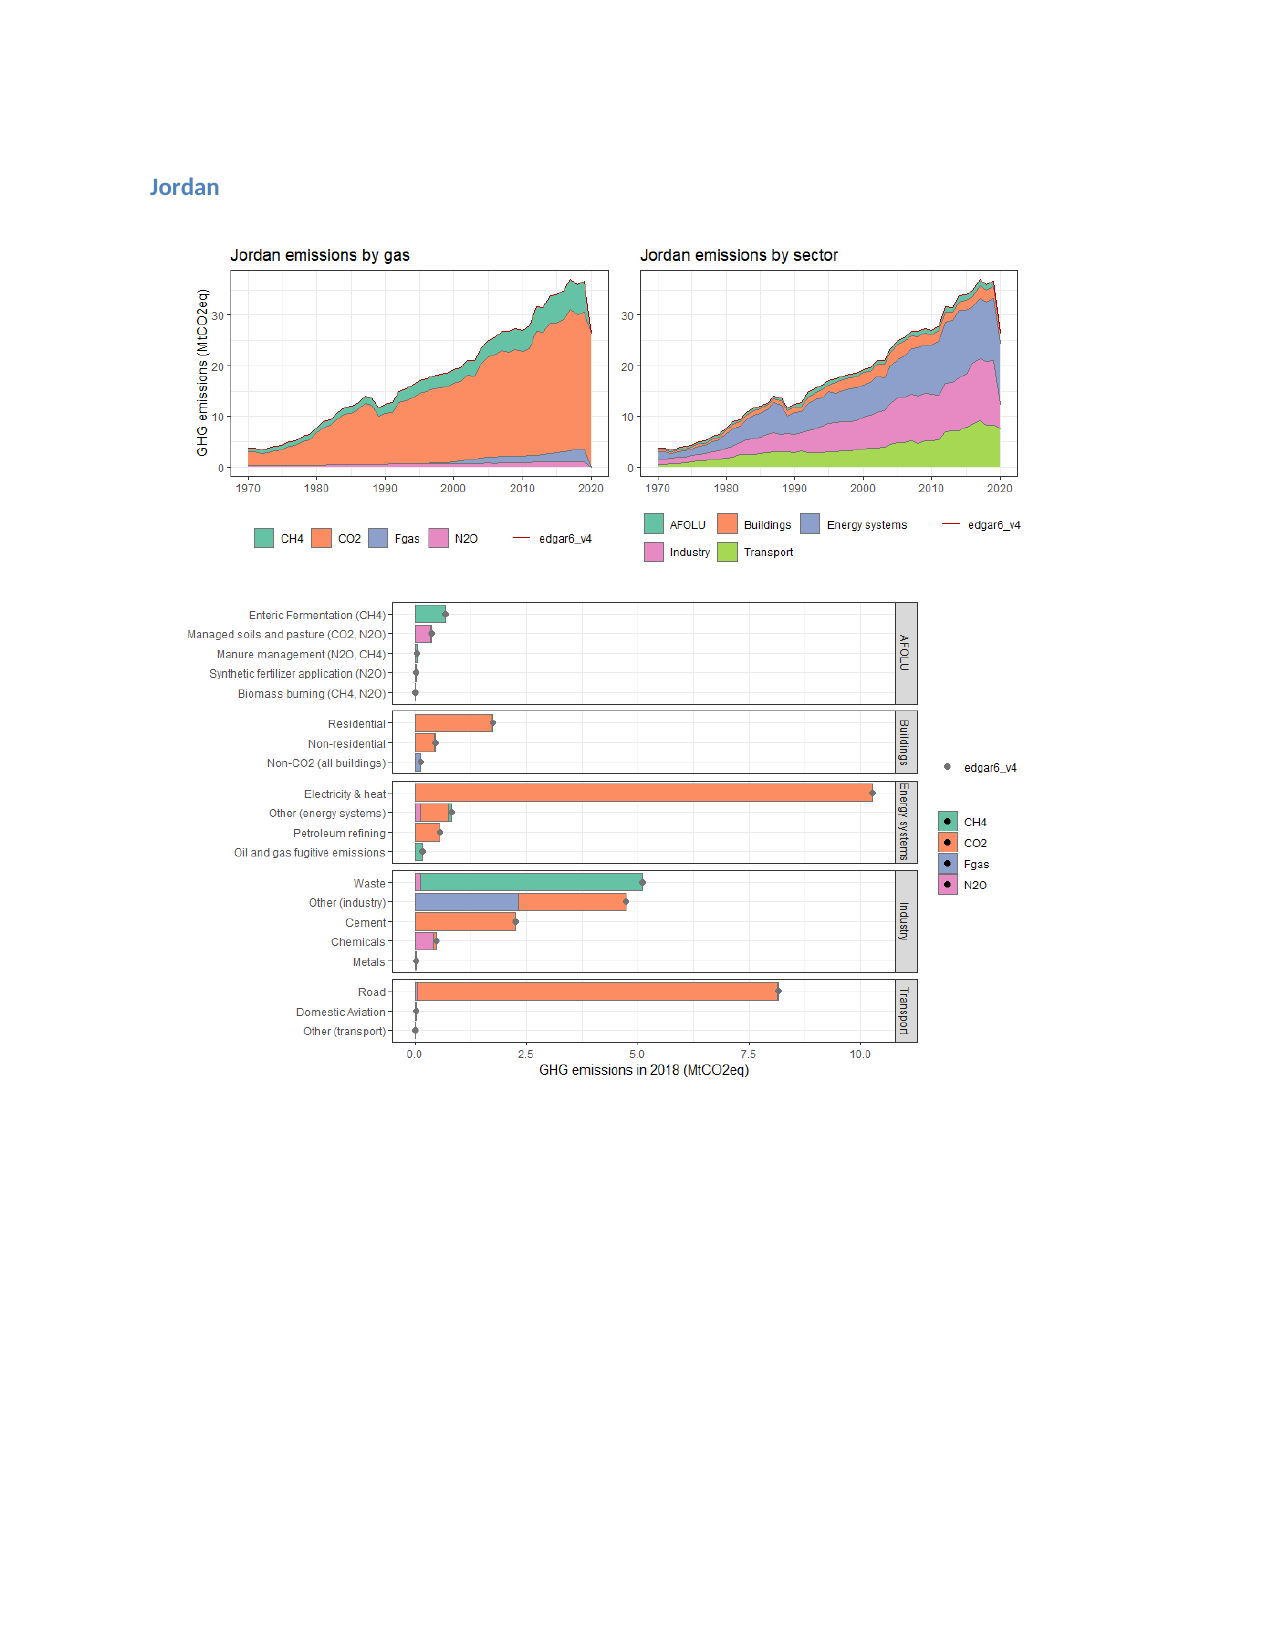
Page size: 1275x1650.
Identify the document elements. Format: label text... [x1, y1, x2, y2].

picture [168, 220, 1044, 1096]
subtitle Jordan [150, 171, 1125, 201]
